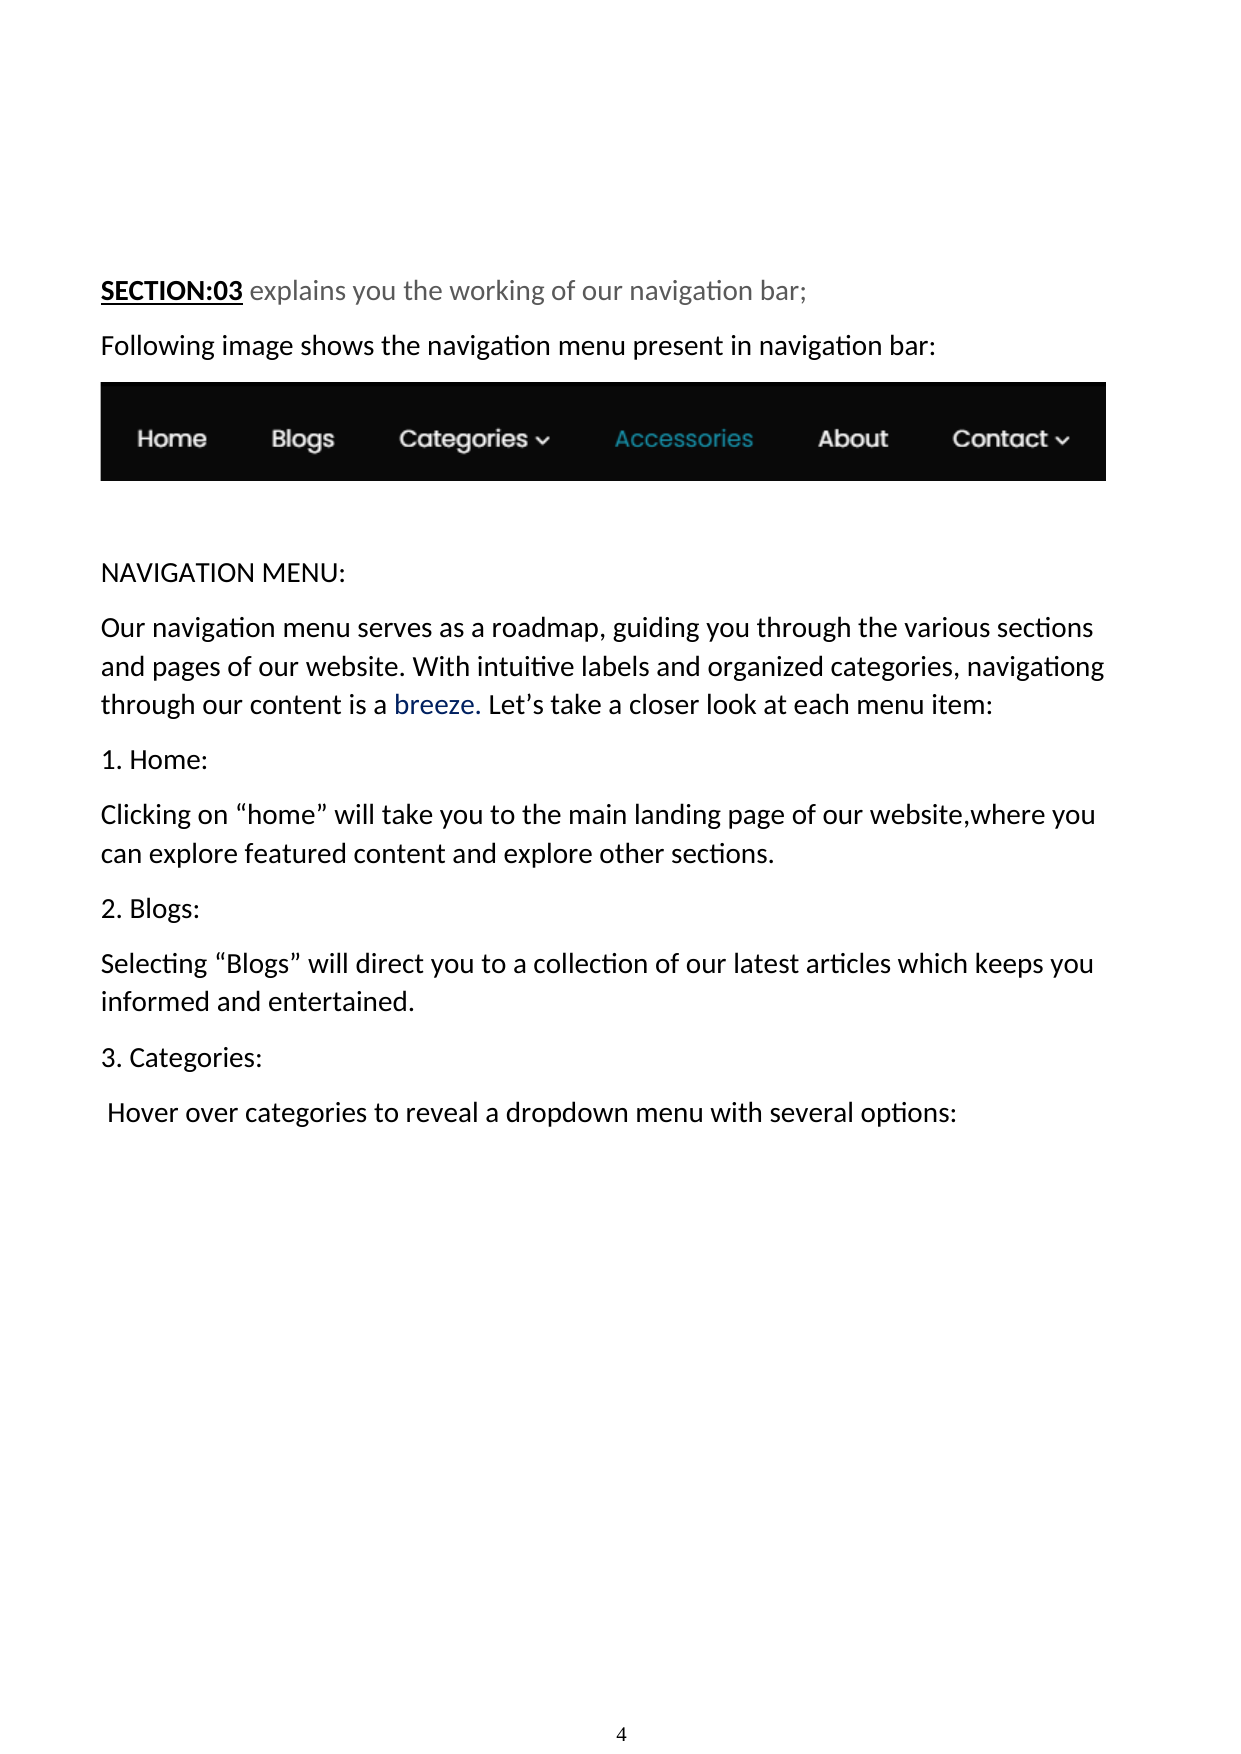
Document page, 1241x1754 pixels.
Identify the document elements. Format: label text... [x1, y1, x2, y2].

text NAVIGATION MENU: [101, 554, 1107, 590]
text Hover over categories to reveal a dropdown menu with several options: [101, 1094, 1107, 1129]
picture [100, 382, 1106, 481]
text SECTION:03 explains you the working of our navigation bar; [101, 272, 1107, 308]
text Clicking on “home” will take you to the main landing page of our website,where you can explore featured content and explore other sections. [101, 796, 1107, 871]
text 3. Categories: [101, 1039, 1107, 1074]
text Following image shows the navigation menu present in navigation bar: [101, 327, 1107, 363]
text 2. Blogs: [101, 890, 1107, 926]
text 1. Home: [101, 741, 1107, 777]
text Our navigation menu serves as a roadmap, guiding you through the various sections and pages of our website. With intuitive labels and organized categories, navigationg through our content is a breeze. Let’s take a closer look at each menu item: [101, 609, 1107, 722]
text Selecting “Blogs” will direct you to a collection of our latest articles which keeps you informed and entertained. [101, 945, 1107, 1019]
